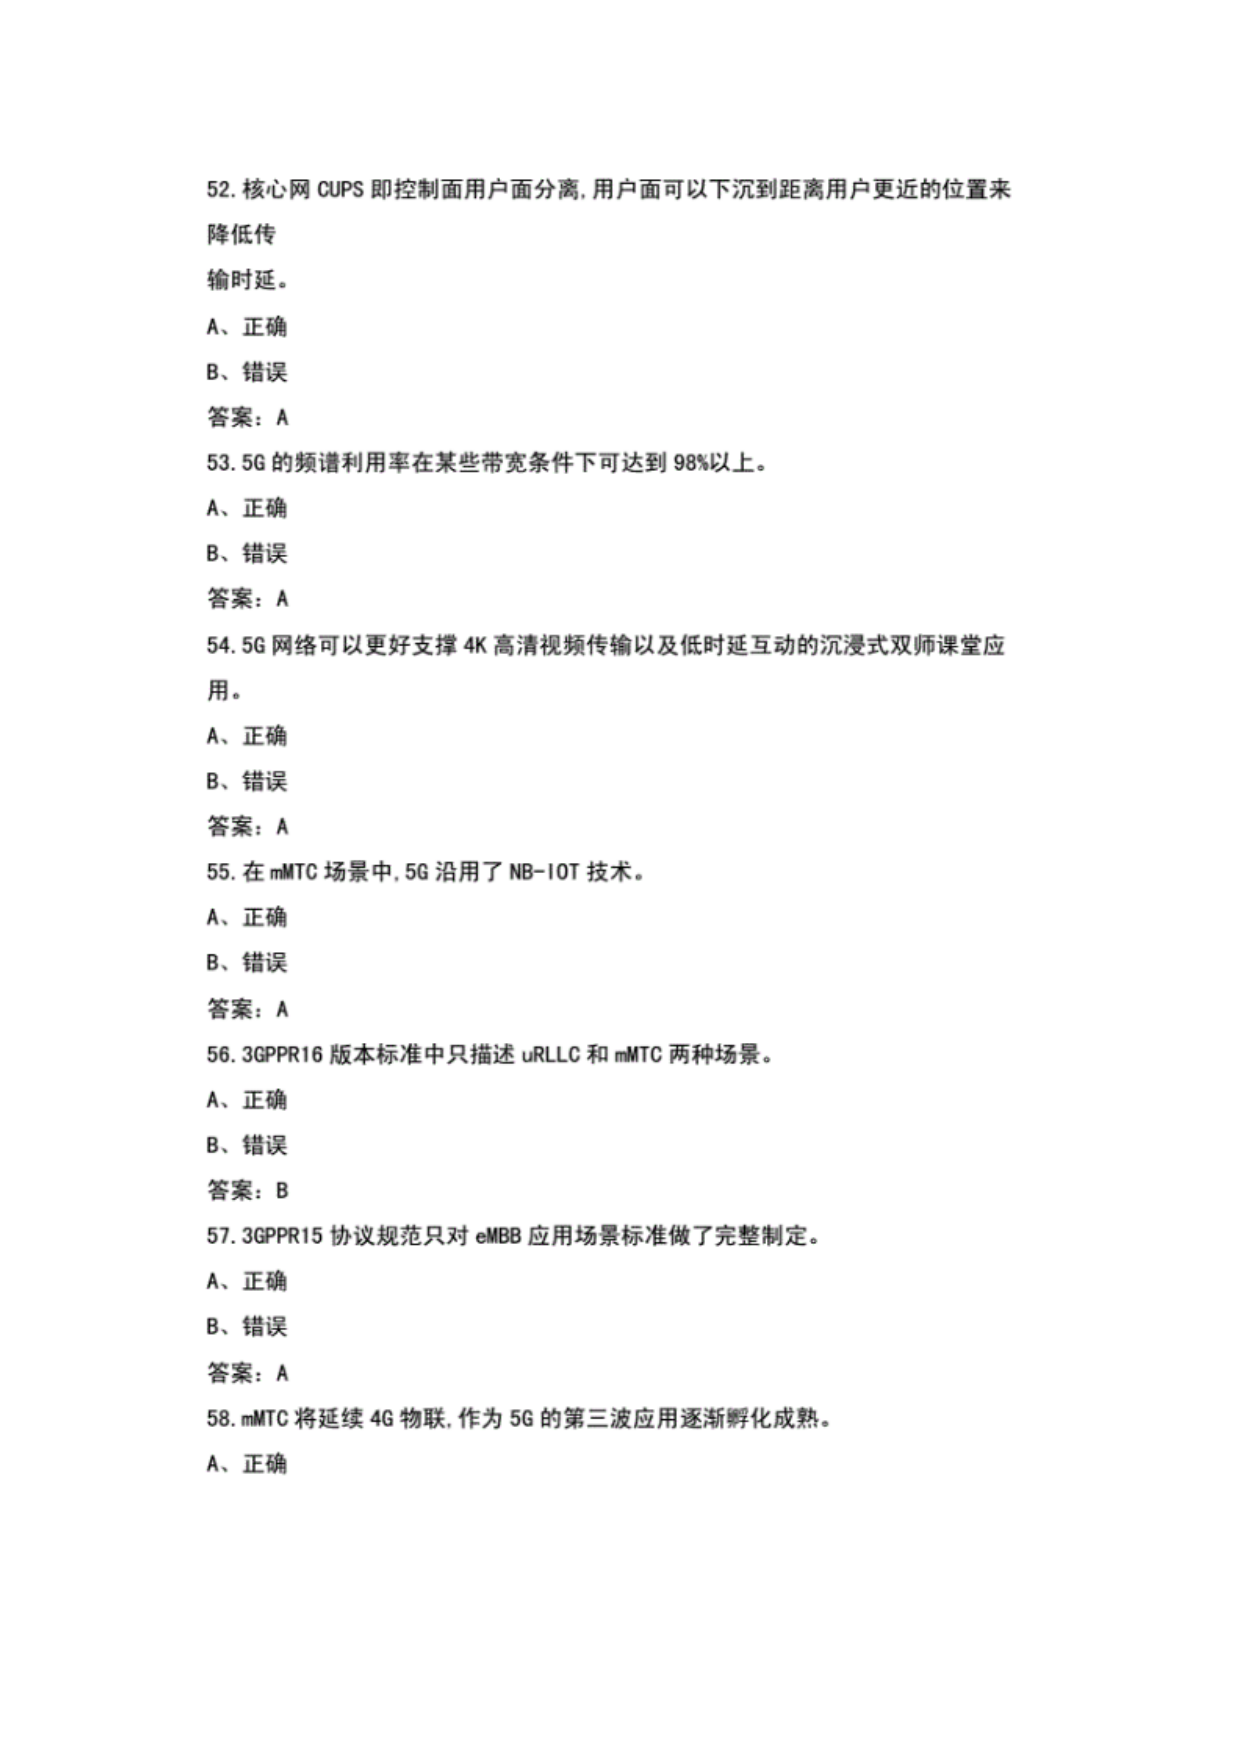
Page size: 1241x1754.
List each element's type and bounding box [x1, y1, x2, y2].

picture [187, 162, 1032, 1488]
